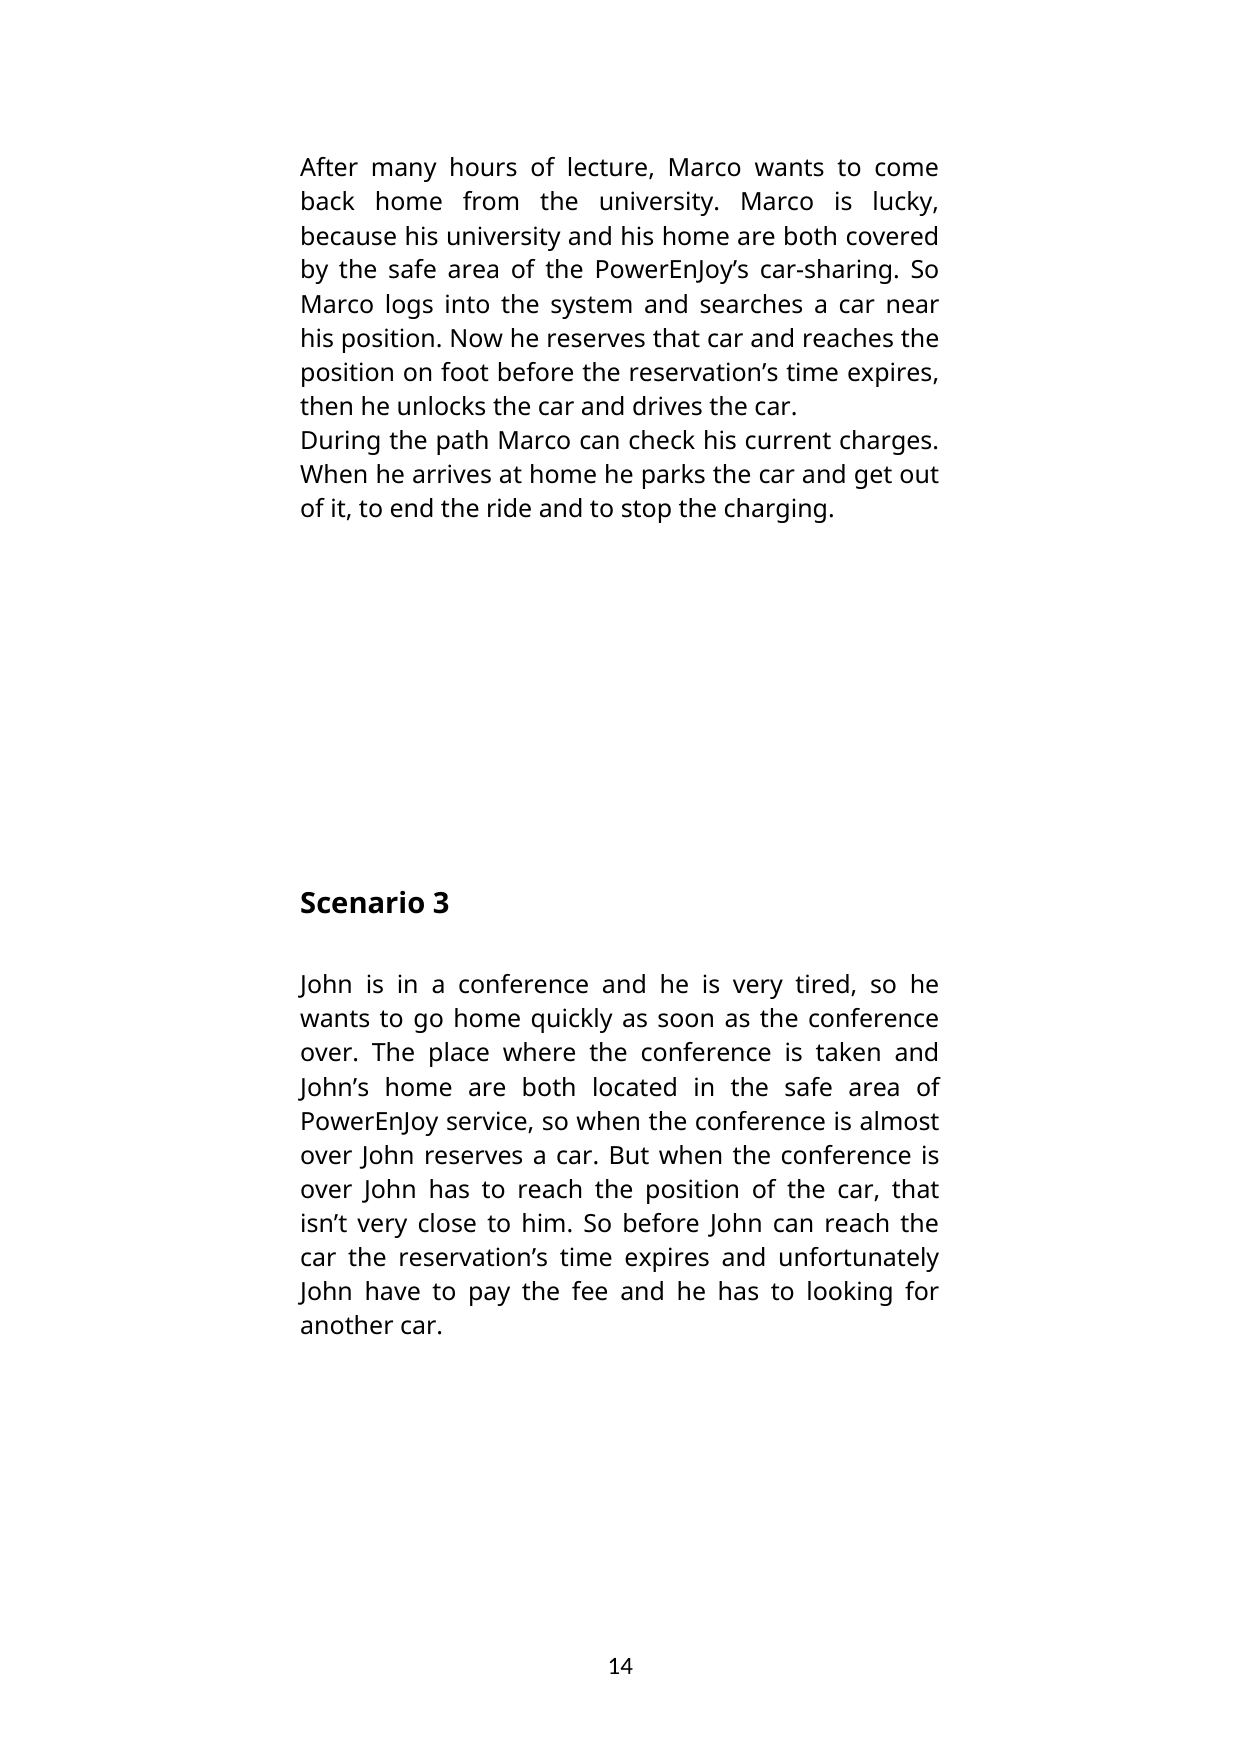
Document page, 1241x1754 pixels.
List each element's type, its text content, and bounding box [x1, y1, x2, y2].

text John is in a conference and he is very tired, so he wants to go home quickly as soon as the conference over. The place where the conference is taken and John’s home are both located in the safe area of PowerEnJoy service, so when the conference is almost over John reserves a car. But when the conference is over John has to reach the position of the car, that isn’t very close to him. So before John can reach the car the reservation’s time expires and unfortunately John have to pay the fee and he has to looking for another car. [300, 967, 940, 1342]
text During the path Marco can check his current charges. When he arrives at home he parks the car and get out of it, to end the ride and to stop the charging. [300, 422, 940, 525]
text After many hours of lecture, Marco wants to come back home from the university. Marco is lucky, because his university and his home are both covered by the safe area of the PowerEnJoy’s car-sharing. So Marco logs into the system and searches a car near his position. Now he reserves that car and reaches the position on foot before the reservation’s time expires, then he unlocks the car and drives the car. [300, 150, 940, 422]
text Scenario 3 [300, 882, 940, 922]
